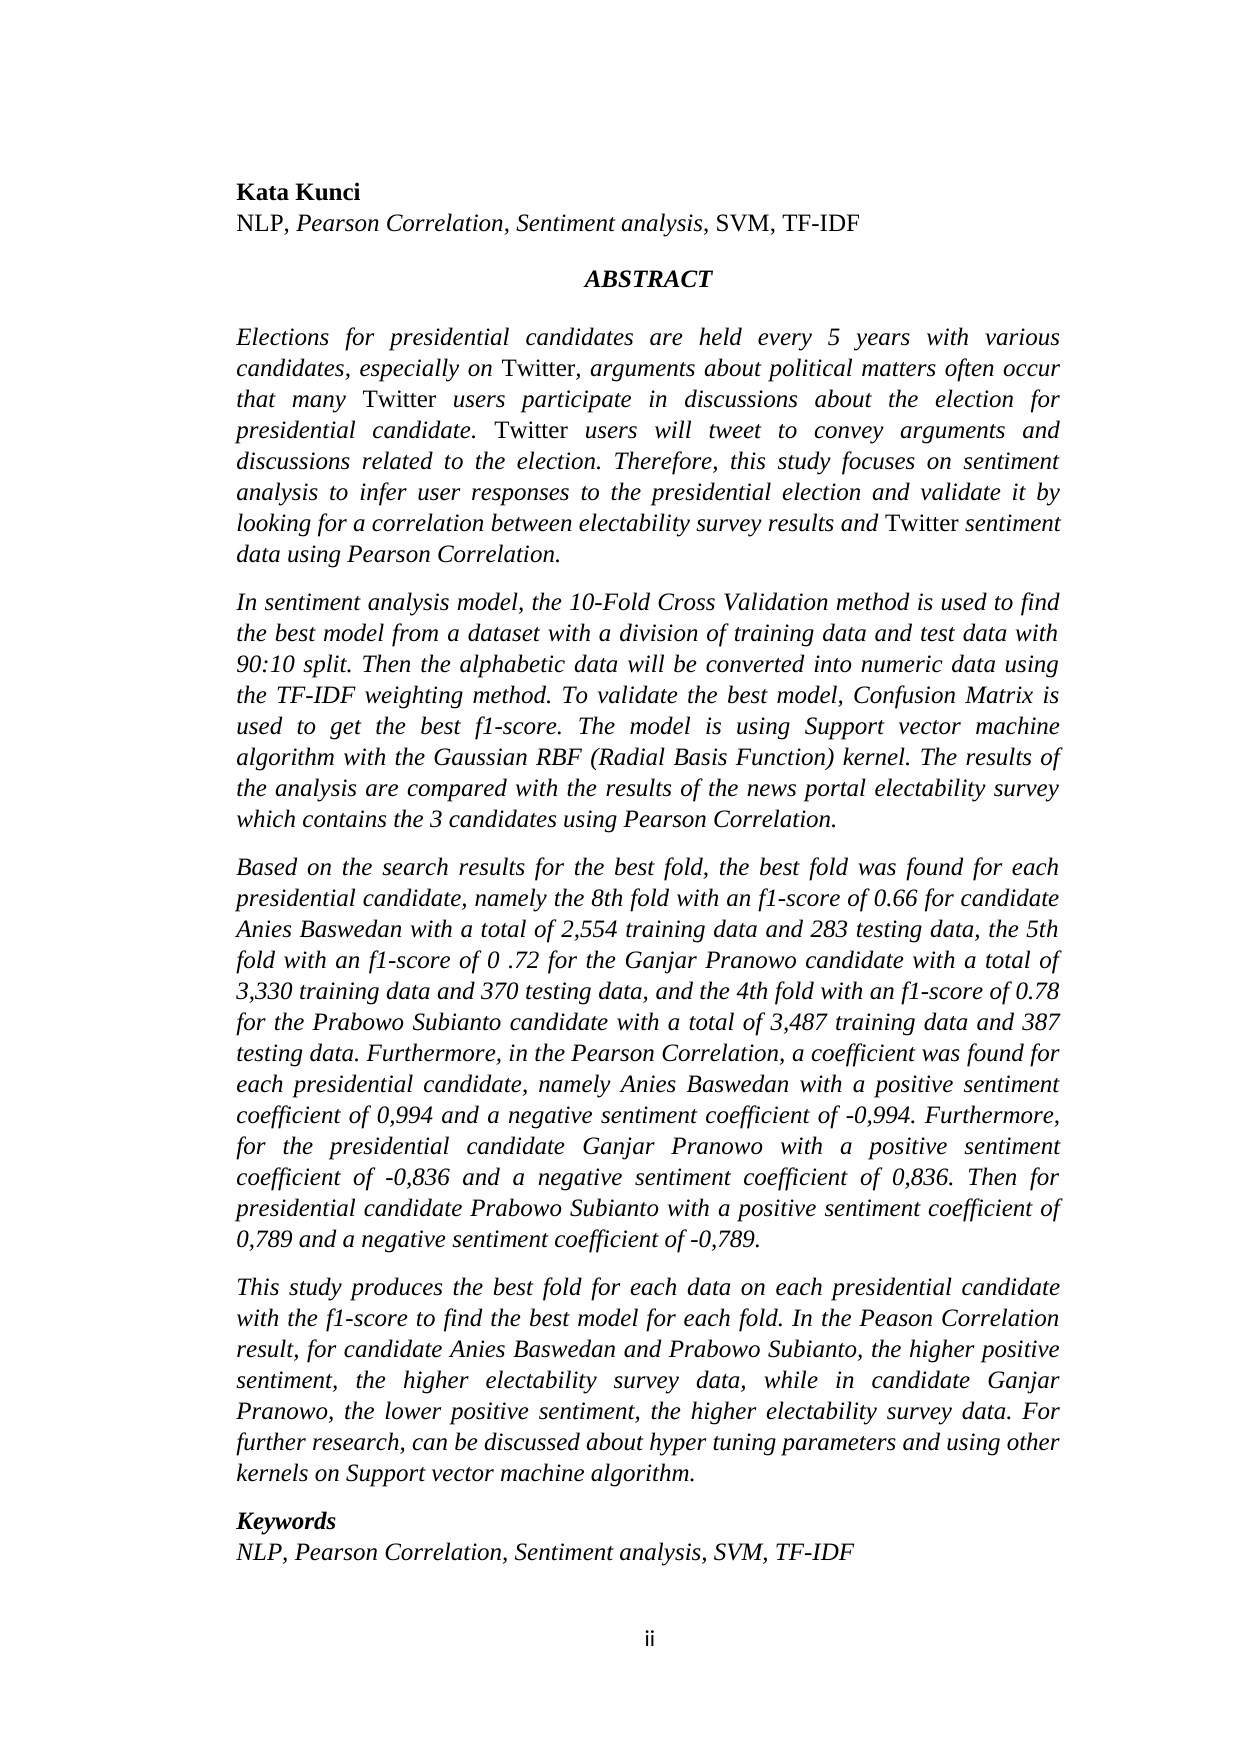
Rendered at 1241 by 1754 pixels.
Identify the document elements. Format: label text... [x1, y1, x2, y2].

text Keywords [236, 1506, 1063, 1535]
text Elections for presidential candidates are held every 5 years with various candidates, especially on Twitter, arguments about political matters often occur that many Twitter users participate in discussions about the election for presidential candidate. Twitter users will tweet to convey arguments and discussions related to the election. Therefore, this study focuses on sentiment analysis to infer user responses to the presidential election and validate it by looking for a correlation between electability survey results and Twitter sentiment data using Pearson Correlation. [236, 322, 1063, 568]
subtitle ABSTRACT [236, 264, 1063, 293]
text In sentiment analysis model, the 10-Fold Cross Validation method is used to find the best model from a dataset with a division of training data and test data with 90:10 split. Then the alphabetic data will be converted into numeric data using the TF-IDF weighting method. To validate the best model, Confusion Matrix is used to get the best f1-score. The model is using Support vector machine algorithm with the Gaussian RBF (Radial Basis Function) kernel. The results of the analysis are compared with the results of the news portal electability survey which contains the 3 candidates using Pearson Correlation. [236, 587, 1063, 833]
text Based on the search results for the best fold, the best fold was found for each presidential candidate, namely the 8th fold with an f1-score of 0.66 for candidate Anies Baswedan with a total of 2,554 training data and 283 testing data, the 5th fold with an f1-score of 0 .72 for the Ganjar Pranowo candidate with a total of 3,330 training data and 370 testing data, and the 4th fold with an f1-score of 0.78 for the Prabowo Subianto candidate with a total of 3,487 training data and 387 testing data. Furthermore, in the Pearson Correlation, a coefficient was found for each presidential candidate, namely Anies Baswedan with a positive sentiment coefficient of 0,994 and a negative sentiment coefficient of -0,994. Furthermore, for the presidential candidate Ganjar Pranowo with a positive sentiment coefficient of -0,836 and a negative sentiment coefficient of 0,836. Then for presidential candidate Prabowo Subianto with a positive sentiment coefficient of 0,789 and a negative sentiment coefficient of -0,789. [236, 852, 1063, 1253]
text Kata Kunci [236, 177, 1063, 206]
text NLP, Pearson Correlation, Sentiment analysis, SVM, TF-IDF [236, 1537, 1063, 1566]
text NLP, Pearson Correlation, Sentiment analysis, SVM, TF-IDF [236, 208, 1063, 237]
text This study produces the best fold for each data on each presidential candidate with the f1-score to find the best model for each fold. In the Peason Correlation result, for candidate Anies Baswedan and Prabowo Subianto, the higher positive sentiment, the higher electability survey data, while in candidate Ganjar Pranowo, the lower positive sentiment, the higher electability survey data. For further research, can be discussed about hyper tuning parameters and using other kernels on Support vector machine algorithm. [236, 1272, 1063, 1487]
